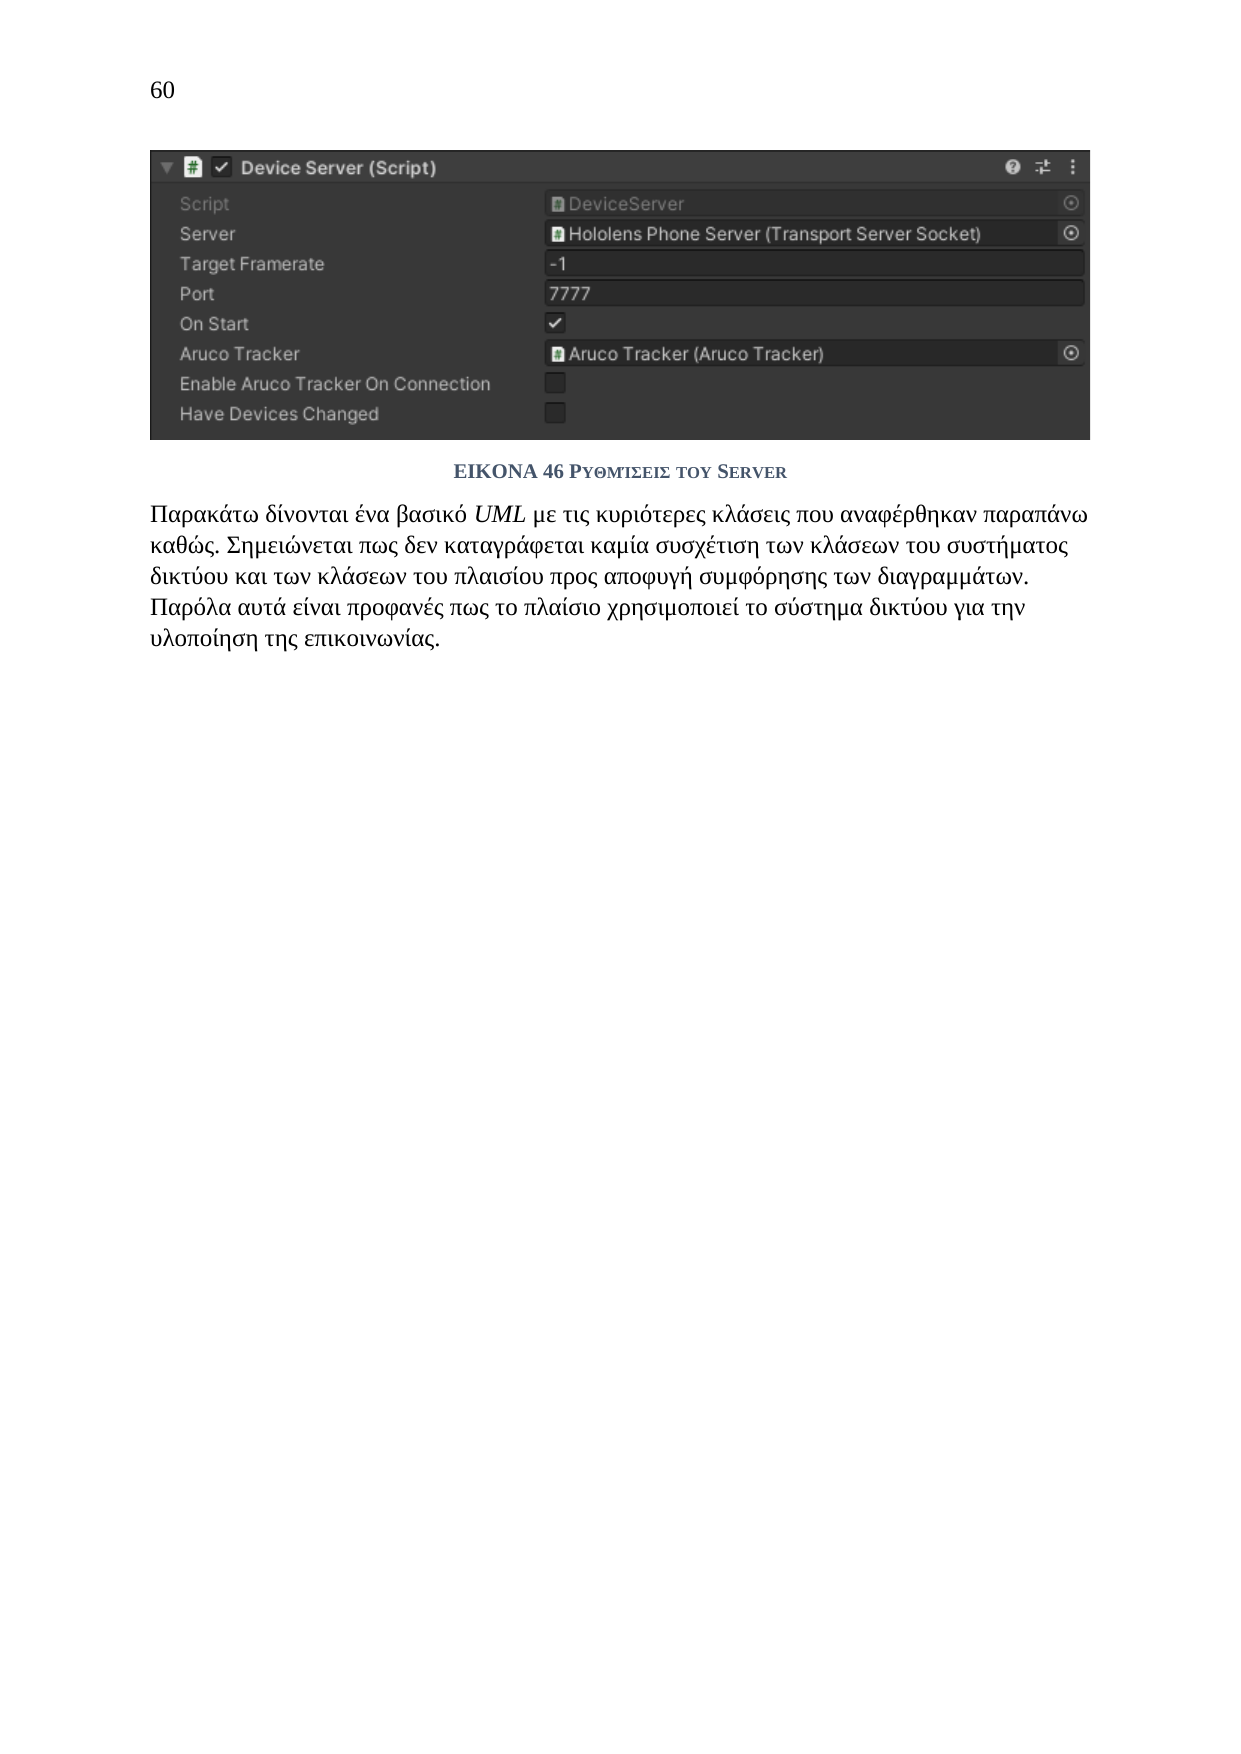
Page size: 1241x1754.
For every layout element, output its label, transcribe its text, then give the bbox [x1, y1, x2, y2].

picture [150, 150, 1091, 440]
text Παρακάτω δίνονται ένα βασικό UML με τις κυριότερες κλάσεις που αναφέρθηκαν παραπάνω καθώς. Σημειώνεται πως δεν καταγράφεται καμία συσχέτιση των κλάσεων του συστήματος δικτύου και των κλάσεων του πλαισίου προς αποφυγή συμφόρησης των διαγραμμάτων. Παρόλα αυτά είναι προφανές πως το πλαίσιο χρησιμοποιεί το σύστημα δικτύου για την υλοποίηση της επικοινωνίας. [150, 499, 1090, 652]
text ΕΙΚΟΝΑ 46 Ρυθμίσεις του Server [150, 458, 1090, 483]
